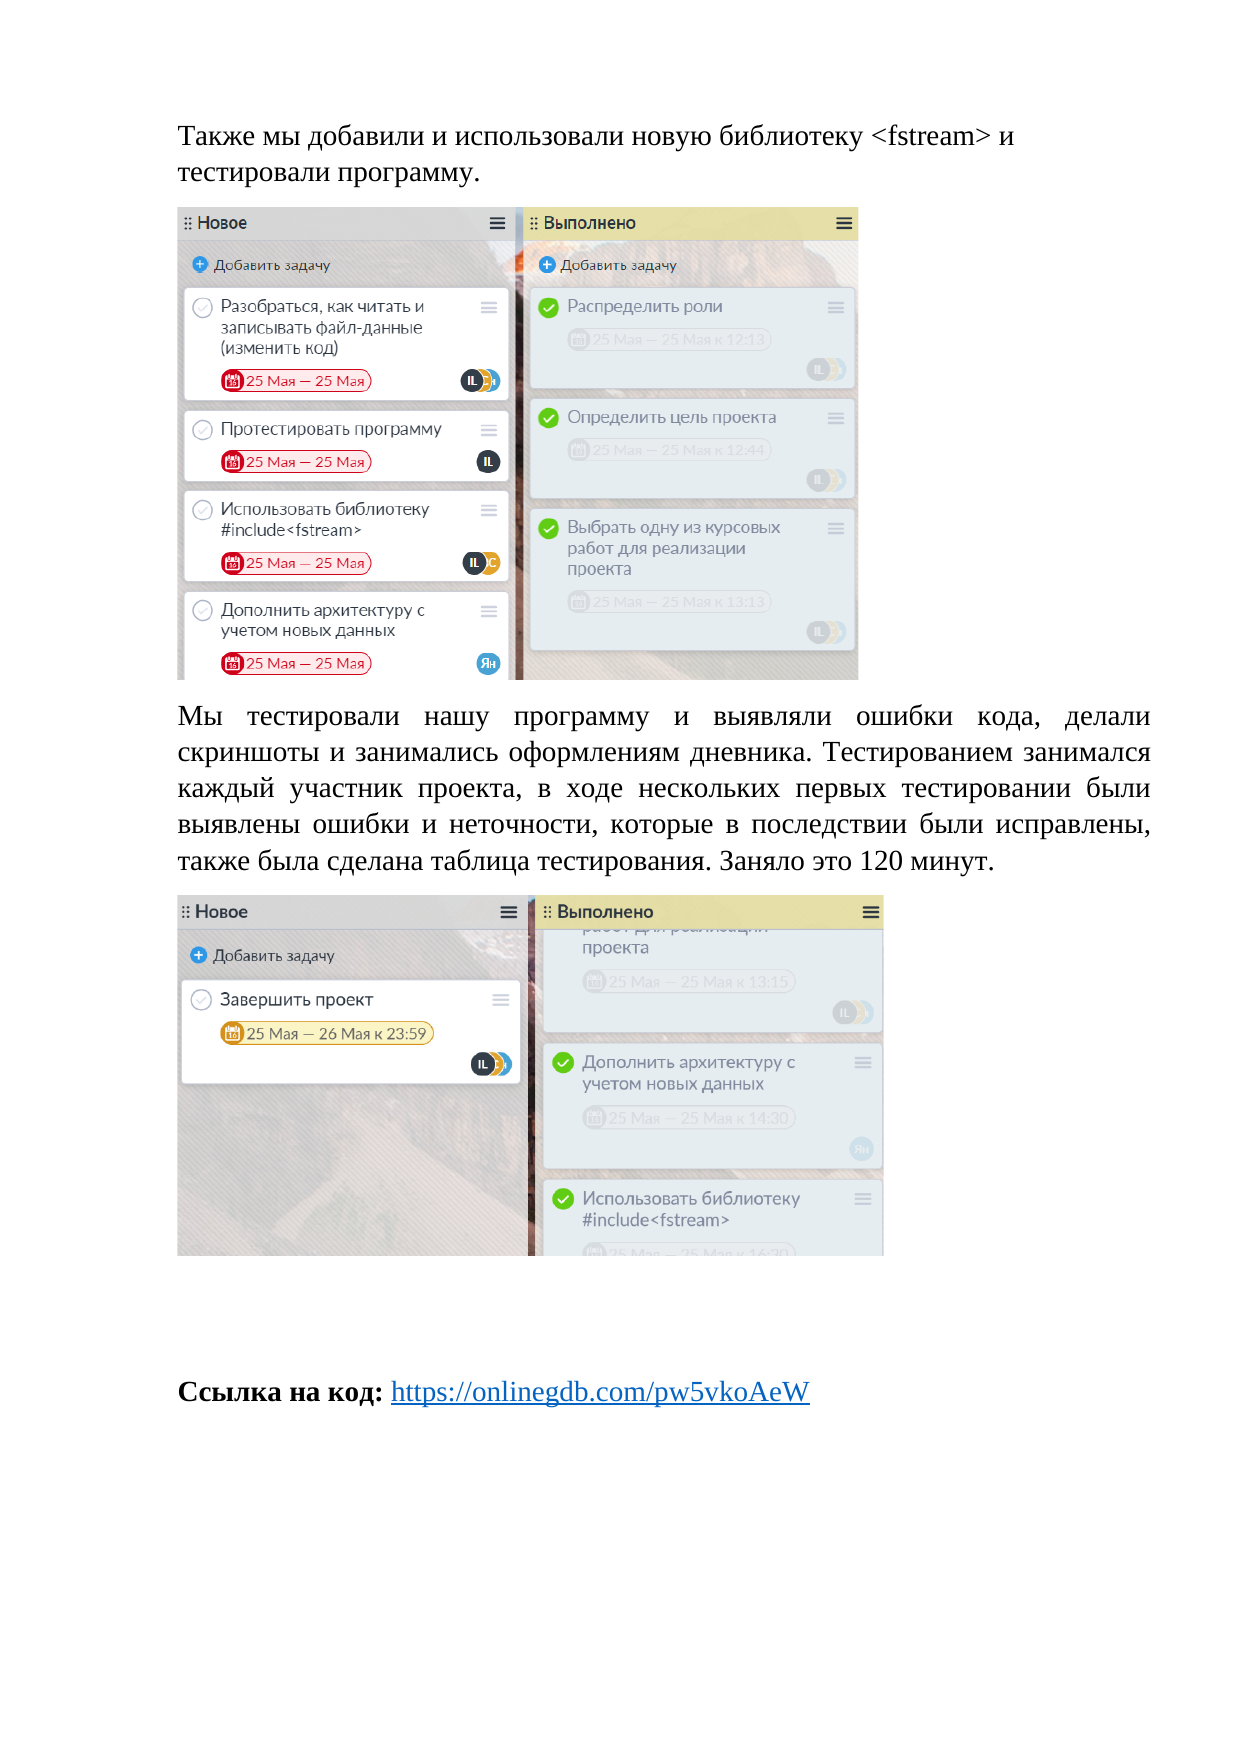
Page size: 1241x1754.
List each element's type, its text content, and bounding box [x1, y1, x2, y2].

text Мы тестировали нашу программу и выявляли ошибки кода, делали скриншоты и занимались оформлениям дневника. Тестированием занимался каждый участник проекта, в ходе нескольких первых тестировании были выявлены ошибки и неточности, которые в последствии были исправлены, также была сделана таблица тестирования. Заняло это 120 минут. [177, 698, 1152, 876]
text Ссылка на код: https://onlinegdb.com/pw5vkoAeW [177, 1374, 1152, 1408]
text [177, 118, 1152, 188]
picture [177, 895, 884, 1256]
picture [177, 207, 859, 680]
